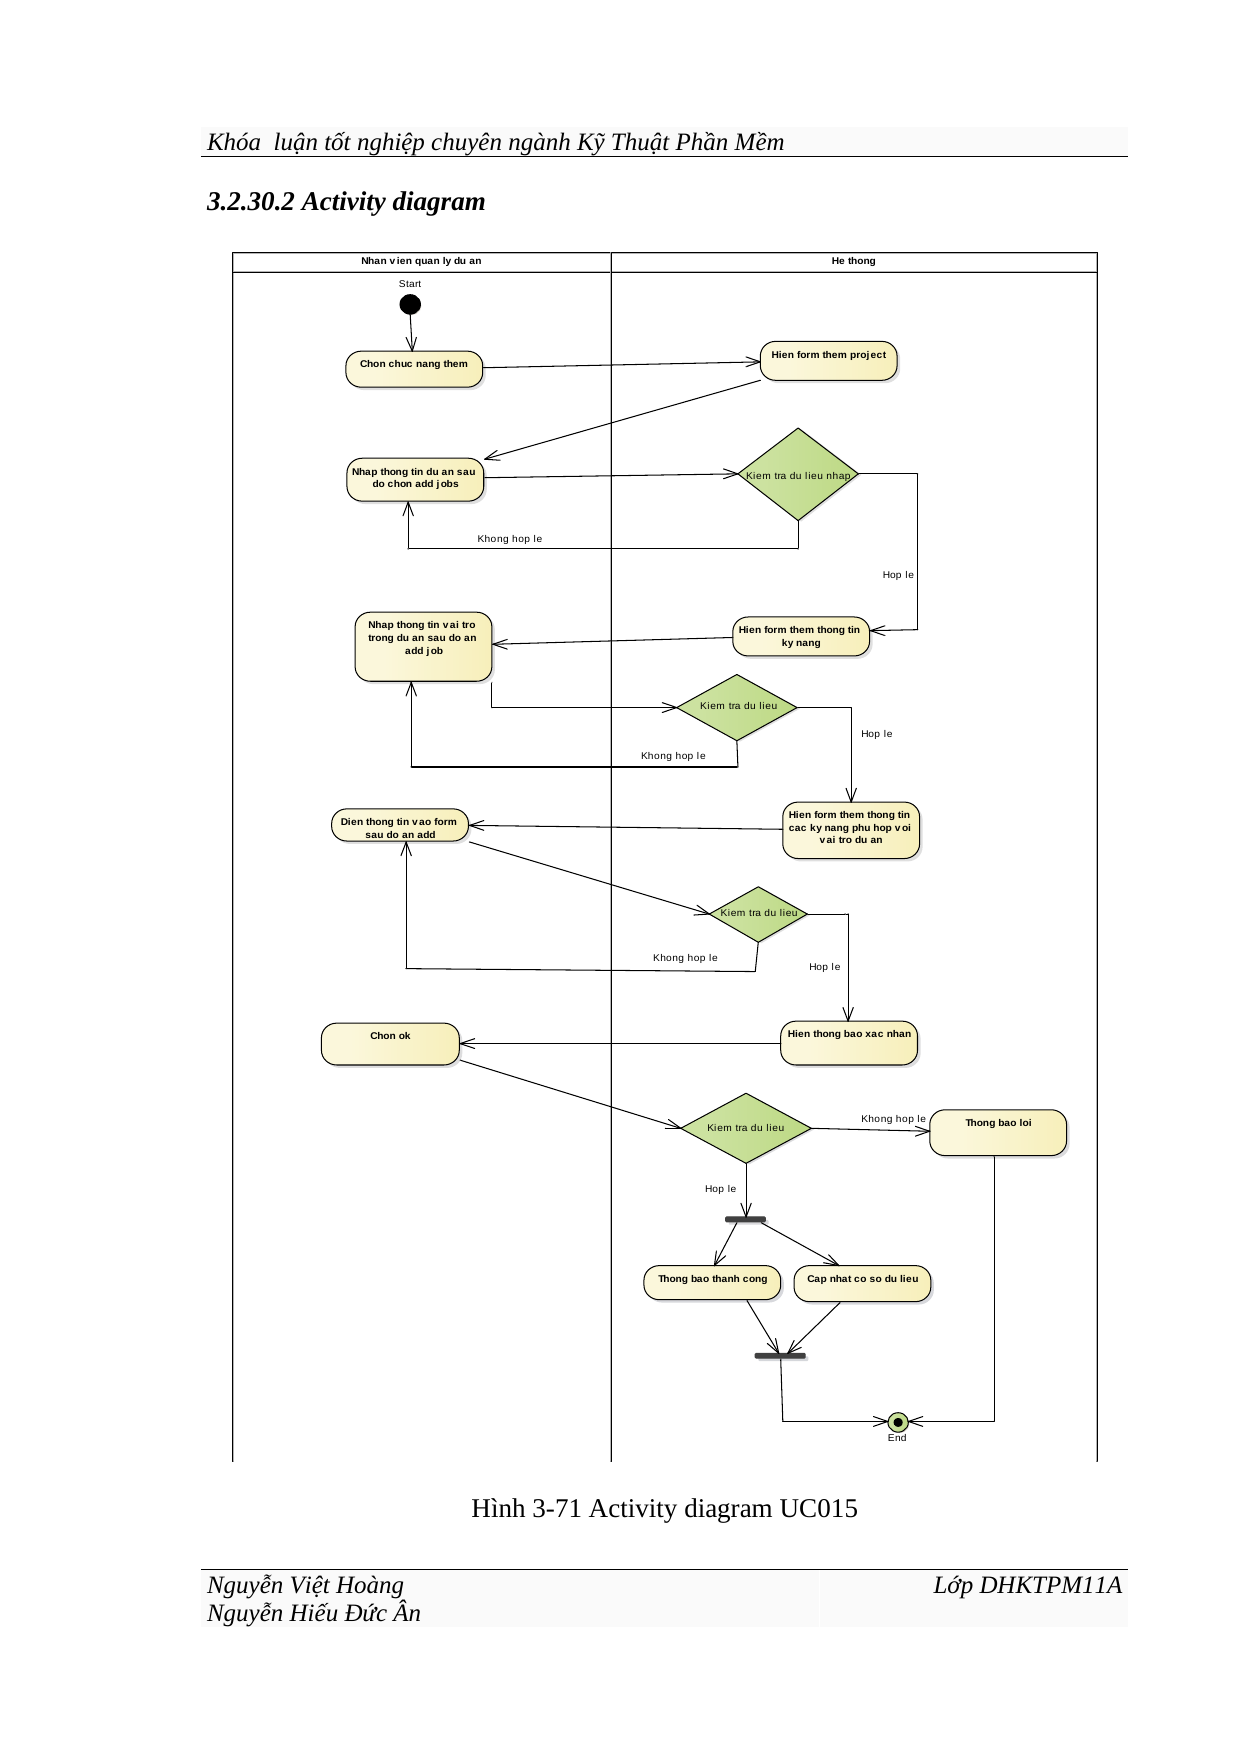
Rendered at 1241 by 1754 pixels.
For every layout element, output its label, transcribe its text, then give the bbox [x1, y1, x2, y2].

subtitle Activity diagram [207, 185, 1122, 216]
